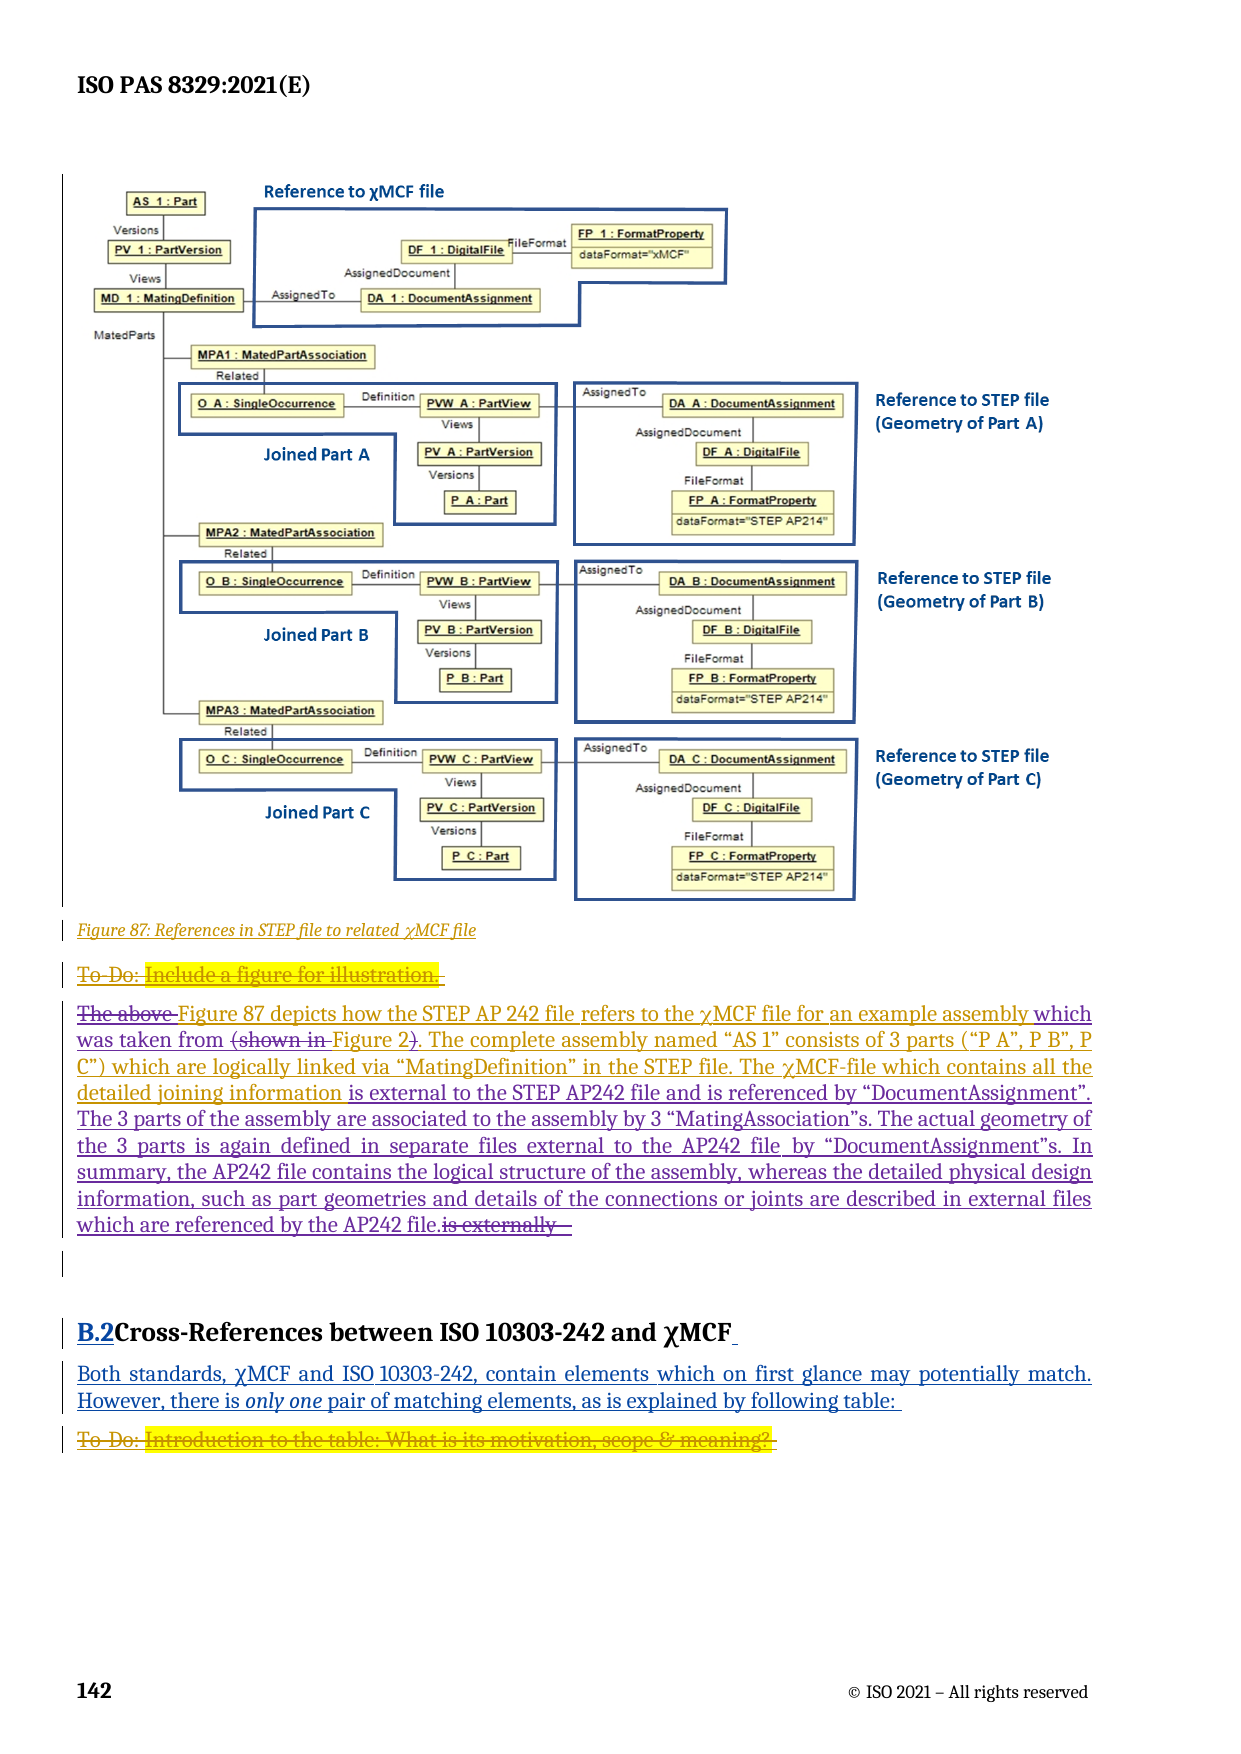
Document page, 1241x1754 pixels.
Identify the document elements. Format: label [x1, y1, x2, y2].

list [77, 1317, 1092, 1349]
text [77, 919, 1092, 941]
picture [76, 173, 1064, 907]
